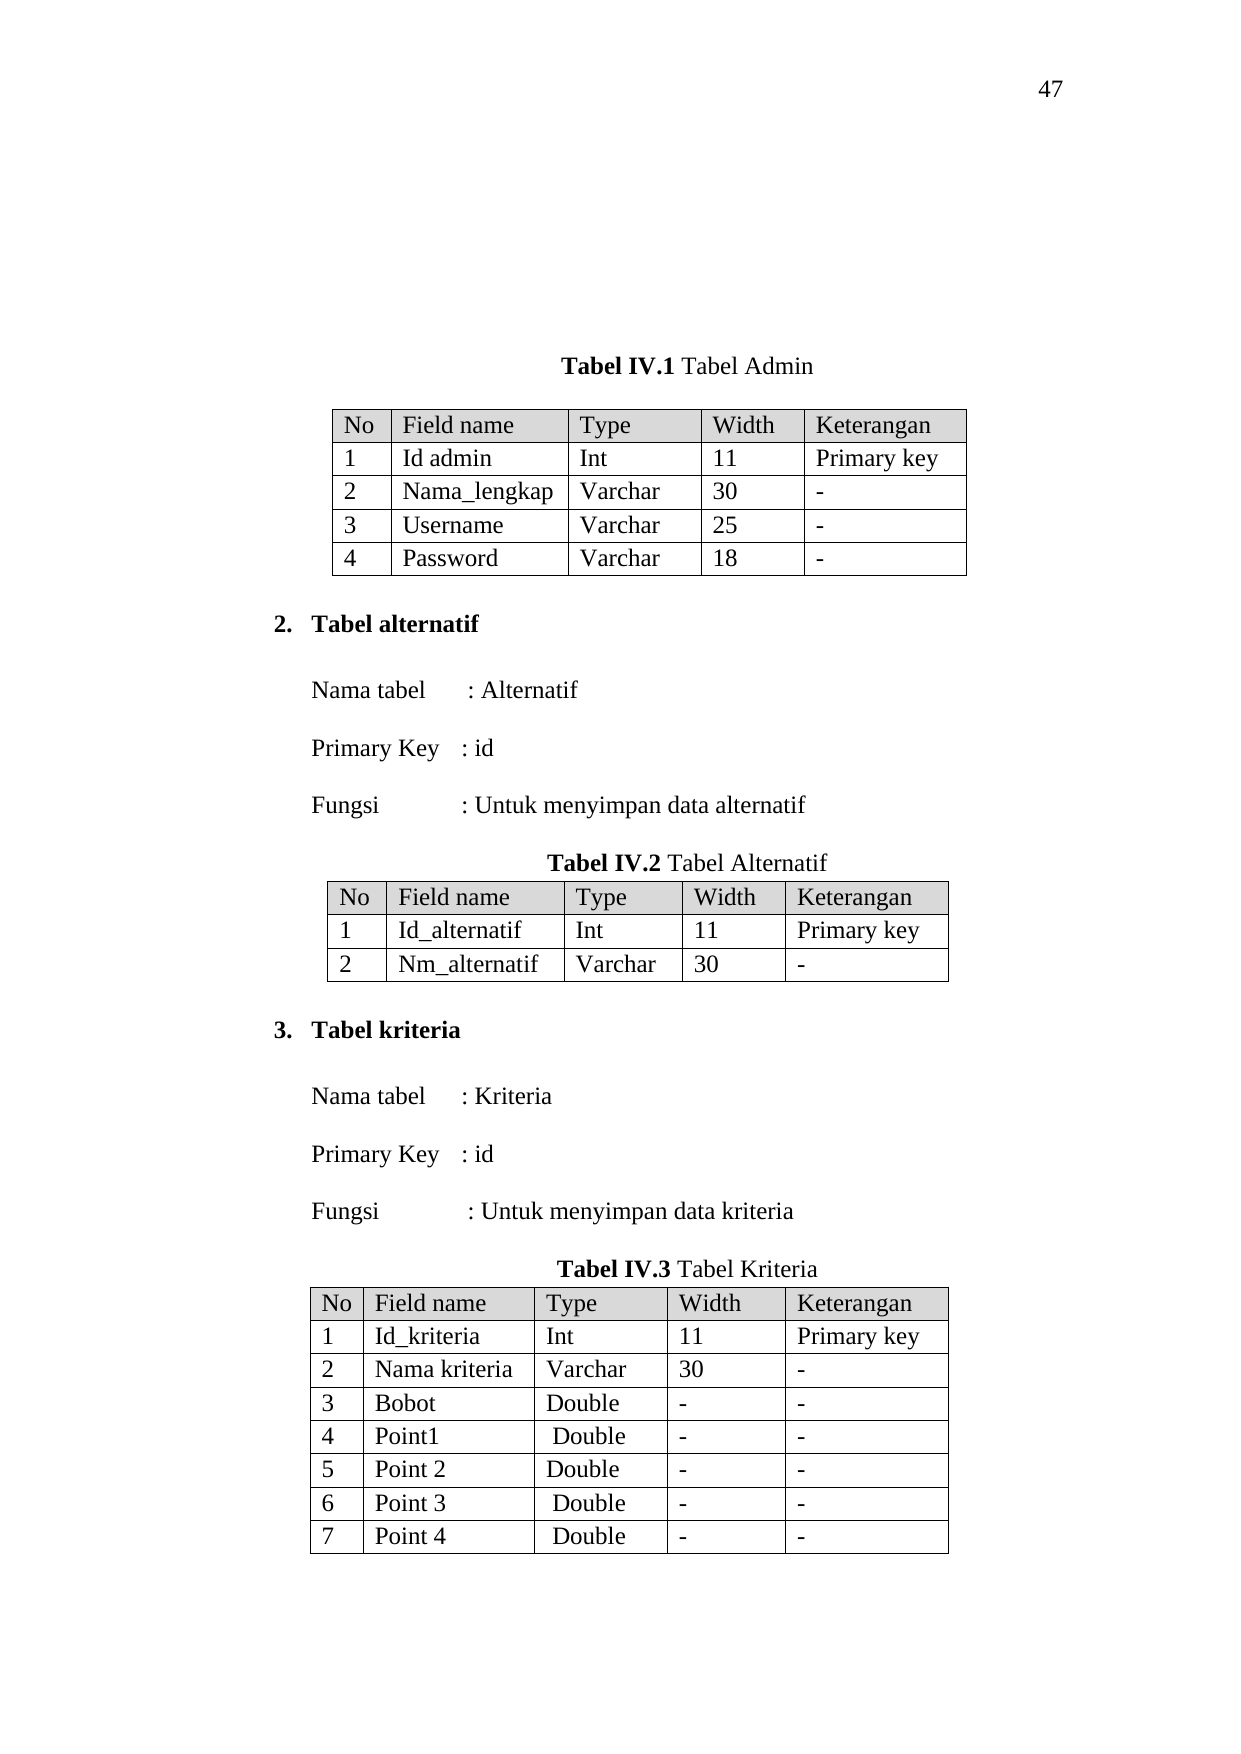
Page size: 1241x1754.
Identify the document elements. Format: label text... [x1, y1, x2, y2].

table_cell - [786, 1354, 948, 1387]
table_cell 18 [702, 543, 804, 575]
table_cell - [805, 476, 966, 509]
table_cell - [668, 1454, 785, 1487]
table_cell - [668, 1421, 785, 1453]
list Nama tabel : Kriteria [311, 1081, 1063, 1110]
table_header Width [702, 410, 804, 442]
table_cell 1 [328, 915, 386, 948]
table_cell 25 [702, 510, 804, 542]
table_cell - [786, 1488, 948, 1520]
table_cell Double [535, 1488, 667, 1520]
table_cell Varchar [565, 949, 682, 981]
table_cell - [668, 1488, 785, 1520]
table_cell 11 [668, 1321, 785, 1353]
table_cell - [805, 543, 966, 575]
table_cell Bobot [364, 1388, 534, 1420]
table_cell Point 4 [364, 1521, 534, 1553]
table_cell 30 [702, 476, 804, 509]
table_header Width [683, 882, 785, 914]
list Fungsi : Untuk menyimpan data alternatif [311, 791, 1063, 819]
list Tabel IV.3 Tabel Kriteria [311, 1254, 1063, 1282]
table_cell 30 [683, 949, 785, 981]
table_cell Varchar [569, 476, 701, 509]
table_cell Point 3 [364, 1488, 534, 1520]
table_cell Id_kriteria [364, 1321, 534, 1353]
list Tabel IV.1 Tabel Admin [311, 351, 1063, 380]
table_header Keterangan [805, 410, 966, 442]
list Nama tabel : Alternatif [311, 676, 1063, 704]
table_cell Varchar [569, 543, 701, 575]
table_cell Varchar [535, 1354, 667, 1387]
table_cell Id_alternatif [387, 915, 564, 948]
table_header Type [569, 410, 701, 442]
table_cell 11 [683, 915, 785, 948]
table_cell - [786, 1521, 948, 1553]
table_cell Int [569, 443, 701, 475]
table_header Field name [387, 882, 564, 914]
table_cell 2 [333, 476, 391, 509]
table_cell Nama kriteria [364, 1354, 534, 1387]
table_cell Double [535, 1521, 667, 1553]
table_cell Id admin [392, 443, 568, 475]
table_header Field name [392, 410, 568, 442]
table_cell - [786, 949, 948, 981]
table_cell Double [535, 1388, 667, 1420]
list Tabel IV.2 Tabel Alternatif [311, 848, 1063, 877]
table_cell Double [535, 1454, 667, 1487]
table_cell 7 [311, 1521, 363, 1553]
list Tabel alternatif [274, 609, 1063, 638]
table_cell Password [392, 543, 568, 575]
table_header Field name [364, 1288, 534, 1320]
table_cell Int [535, 1321, 667, 1353]
table_cell 4 [311, 1421, 363, 1453]
table_cell 2 [311, 1354, 363, 1387]
table_cell - [786, 1421, 948, 1453]
table_cell Primary key [805, 443, 966, 475]
table_header Type [535, 1288, 667, 1320]
list Tabel kriteria [274, 1015, 1063, 1044]
table_cell 4 [333, 543, 391, 575]
table_cell Point1 [364, 1421, 534, 1453]
table_header No [328, 882, 386, 914]
table_cell Username [392, 510, 568, 542]
table_cell Nm_alternatif [387, 949, 564, 981]
table_header No [311, 1288, 363, 1320]
table_cell Primary key [786, 1321, 948, 1353]
table_cell 2 [328, 949, 386, 981]
table_cell - [668, 1521, 785, 1553]
table_cell Nama_lengkap [392, 476, 568, 509]
table_cell Varchar [569, 510, 701, 542]
table_cell 1 [333, 443, 391, 475]
table_header Keterangan [786, 1288, 948, 1320]
table_cell 5 [311, 1454, 363, 1487]
table_cell 6 [311, 1488, 363, 1520]
table_cell Primary key [786, 915, 948, 948]
table_cell - [786, 1454, 948, 1487]
list Fungsi : Untuk menyimpan data kriteria [311, 1196, 1063, 1225]
table_cell Int [565, 915, 682, 948]
table_cell 11 [702, 443, 804, 475]
table_cell 1 [311, 1321, 363, 1353]
table_cell 3 [311, 1388, 363, 1420]
table_header Keterangan [786, 882, 948, 914]
table_cell 30 [668, 1354, 785, 1387]
list Primary Key : id [311, 733, 1063, 762]
table_header Type [565, 882, 682, 914]
list Primary Key : id [311, 1139, 1063, 1167]
table_cell Point 2 [364, 1454, 534, 1487]
table_cell Double [535, 1421, 667, 1453]
table_header No [333, 410, 391, 442]
table_cell - [668, 1388, 785, 1420]
table_cell - [805, 510, 966, 542]
table_header Width [668, 1288, 785, 1320]
table_cell - [786, 1388, 948, 1420]
table_cell 3 [333, 510, 391, 542]
